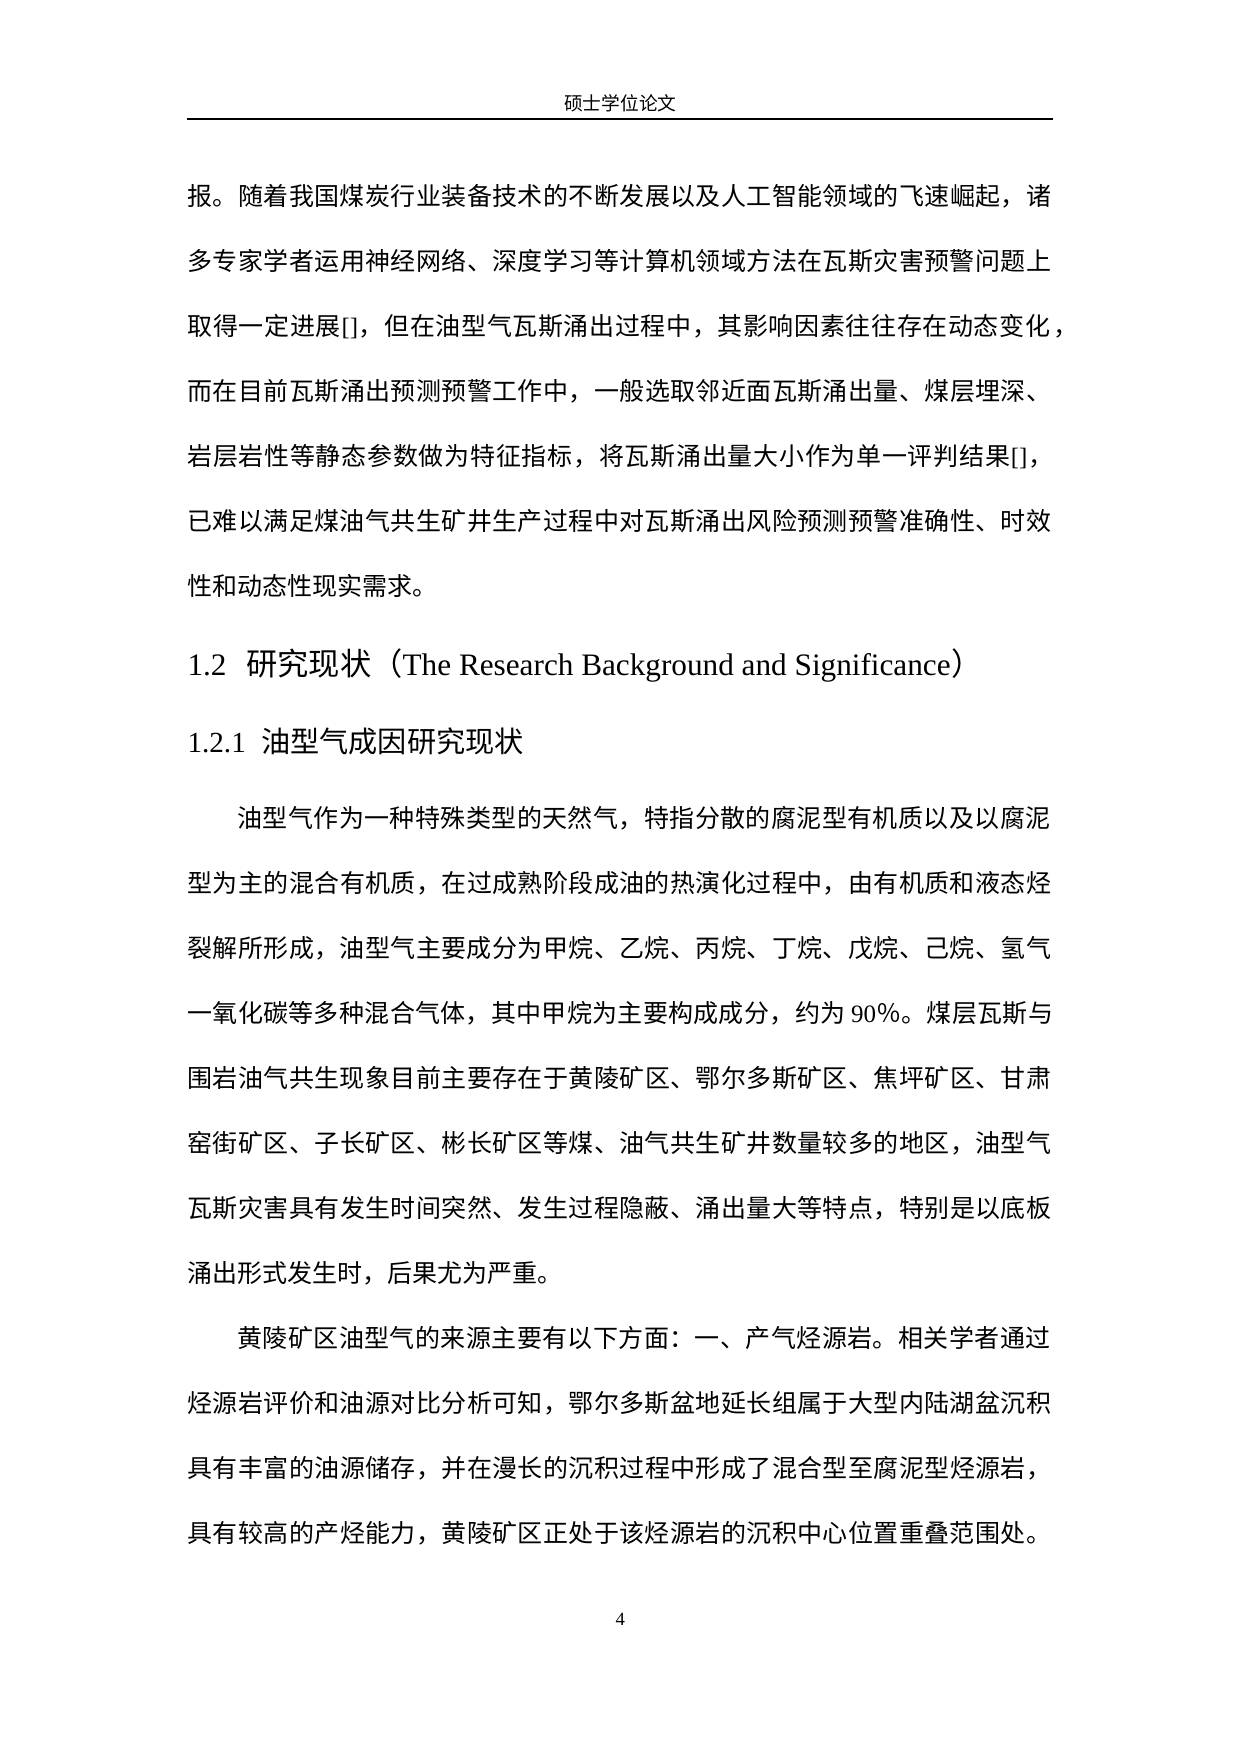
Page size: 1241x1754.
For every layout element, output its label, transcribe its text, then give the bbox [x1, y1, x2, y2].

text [187, 162, 1053, 617]
list 油型气成因研究现状 [187, 707, 1053, 772]
text 油型气作为一种特殊类型的天然气，特指分散的腐泥型有机质以及以腐泥型为主的混合有机质，在过成熟阶段成油的热演化过程中，由有机质和液态烃裂解所形成，油型气主要成分为甲烷、乙烷、丙烷、丁烷、戊烷、己烷、氢气、一氧化碳等多种混合气体，其中甲烷为主要构成成分，约为90％。煤层瓦斯与围岩油气共生现象目前主要存在于黄陵矿区、鄂尔多斯矿区、焦坪矿区、甘肃窑街矿区、子长矿区、彬长矿区等煤、油气共生矿井数量较多的地区，油型气瓦斯灾害具有发生时间突然、发生过程隐蔽、涌出量大等特点，特别是以底板涌出形式发生时，后果尤为严重。 [187, 784, 1053, 1304]
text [187, 1304, 1053, 1564]
list 研究现状（The Research Background and Significance） [187, 629, 1053, 694]
